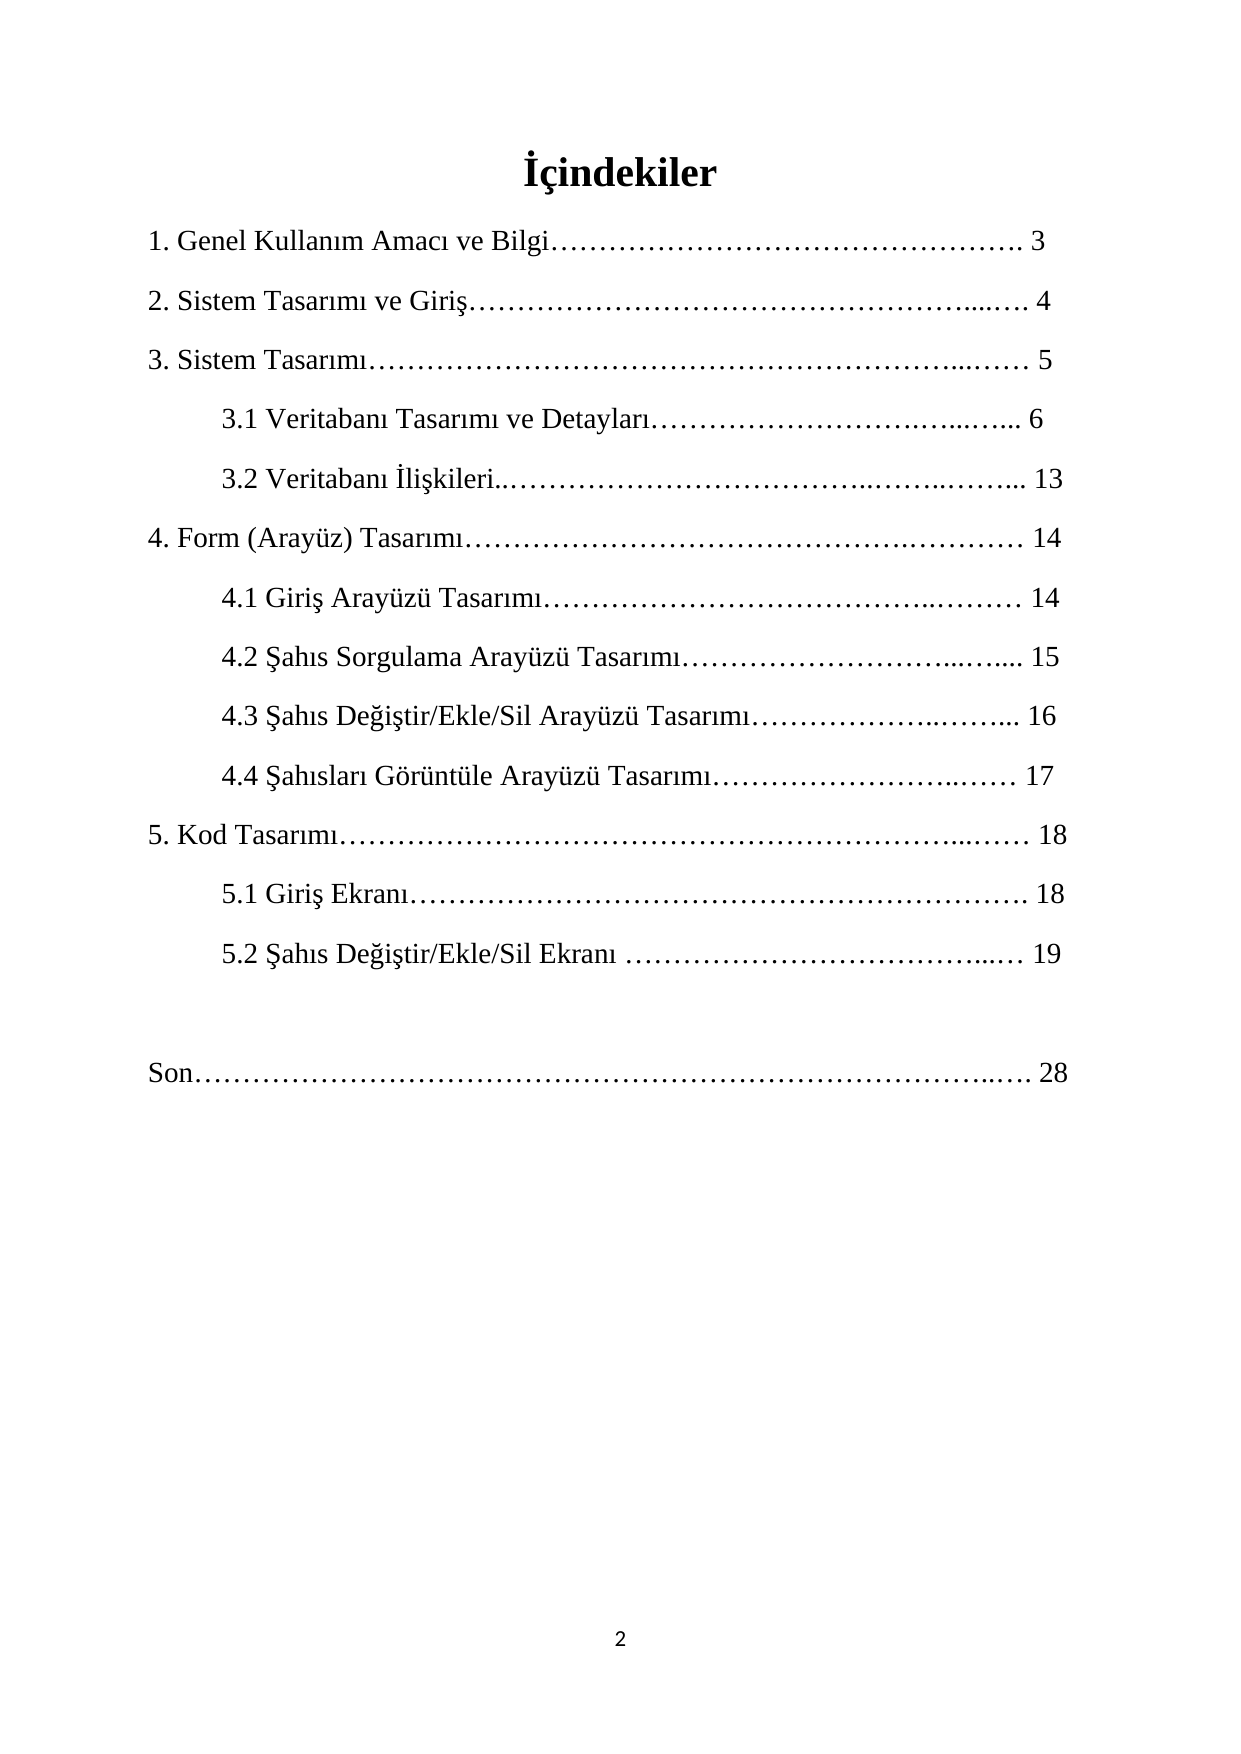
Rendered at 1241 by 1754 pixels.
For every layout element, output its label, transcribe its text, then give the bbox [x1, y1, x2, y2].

text 3. Sistem Tasarımı……………………………………………………...…… 5 [148, 342, 1093, 376]
text 4.4 Şahısları Görüntüle Arayüzü Tasarımı……………………..…… 17 [148, 758, 1093, 791]
text 3.1 Veritabanı Tasarımı ve Detayları……………………….…...…... 6 [148, 402, 1093, 435]
text 4.3 Şahıs Değiştir/Ekle/Sil Arayüzü Tasarımı………………..……... 16 [148, 698, 1093, 732]
text 3.2 Veritabanı İlişkileri..………………………………..……..……... 13 [148, 461, 1093, 494]
text 5.1 Giriş Ekranı………………………………………………………. 18 [148, 877, 1093, 910]
text İçindekiler [148, 148, 1093, 196]
text 2. Sistem Tasarımı ve Giriş……………………………………………....…. 4 [148, 283, 1093, 316]
text 5. Kod Tasarımı………………………………………………………...…… 18 [148, 817, 1093, 851]
text 4. Form (Arayüz) Tasarımı……………………………………….………… 14 [148, 520, 1093, 554]
text Son………………………………………………………………………..…. 28 [148, 1055, 1093, 1088]
text 1. Genel Kullanım Amacı ve Bilgi…………………………………………. 3 [148, 223, 1093, 257]
text 4.1 Giriş Arayüzü Tasarımı…………………………………..……… 14 [148, 580, 1093, 613]
text 5.2 Şahıs Değiştir/Ekle/Sil Ekranı ………………………………...… 19 [148, 936, 1093, 969]
text 4.2 Şahıs Sorgulama Arayüzü Tasarımı………………………...….... 15 [148, 639, 1093, 673]
